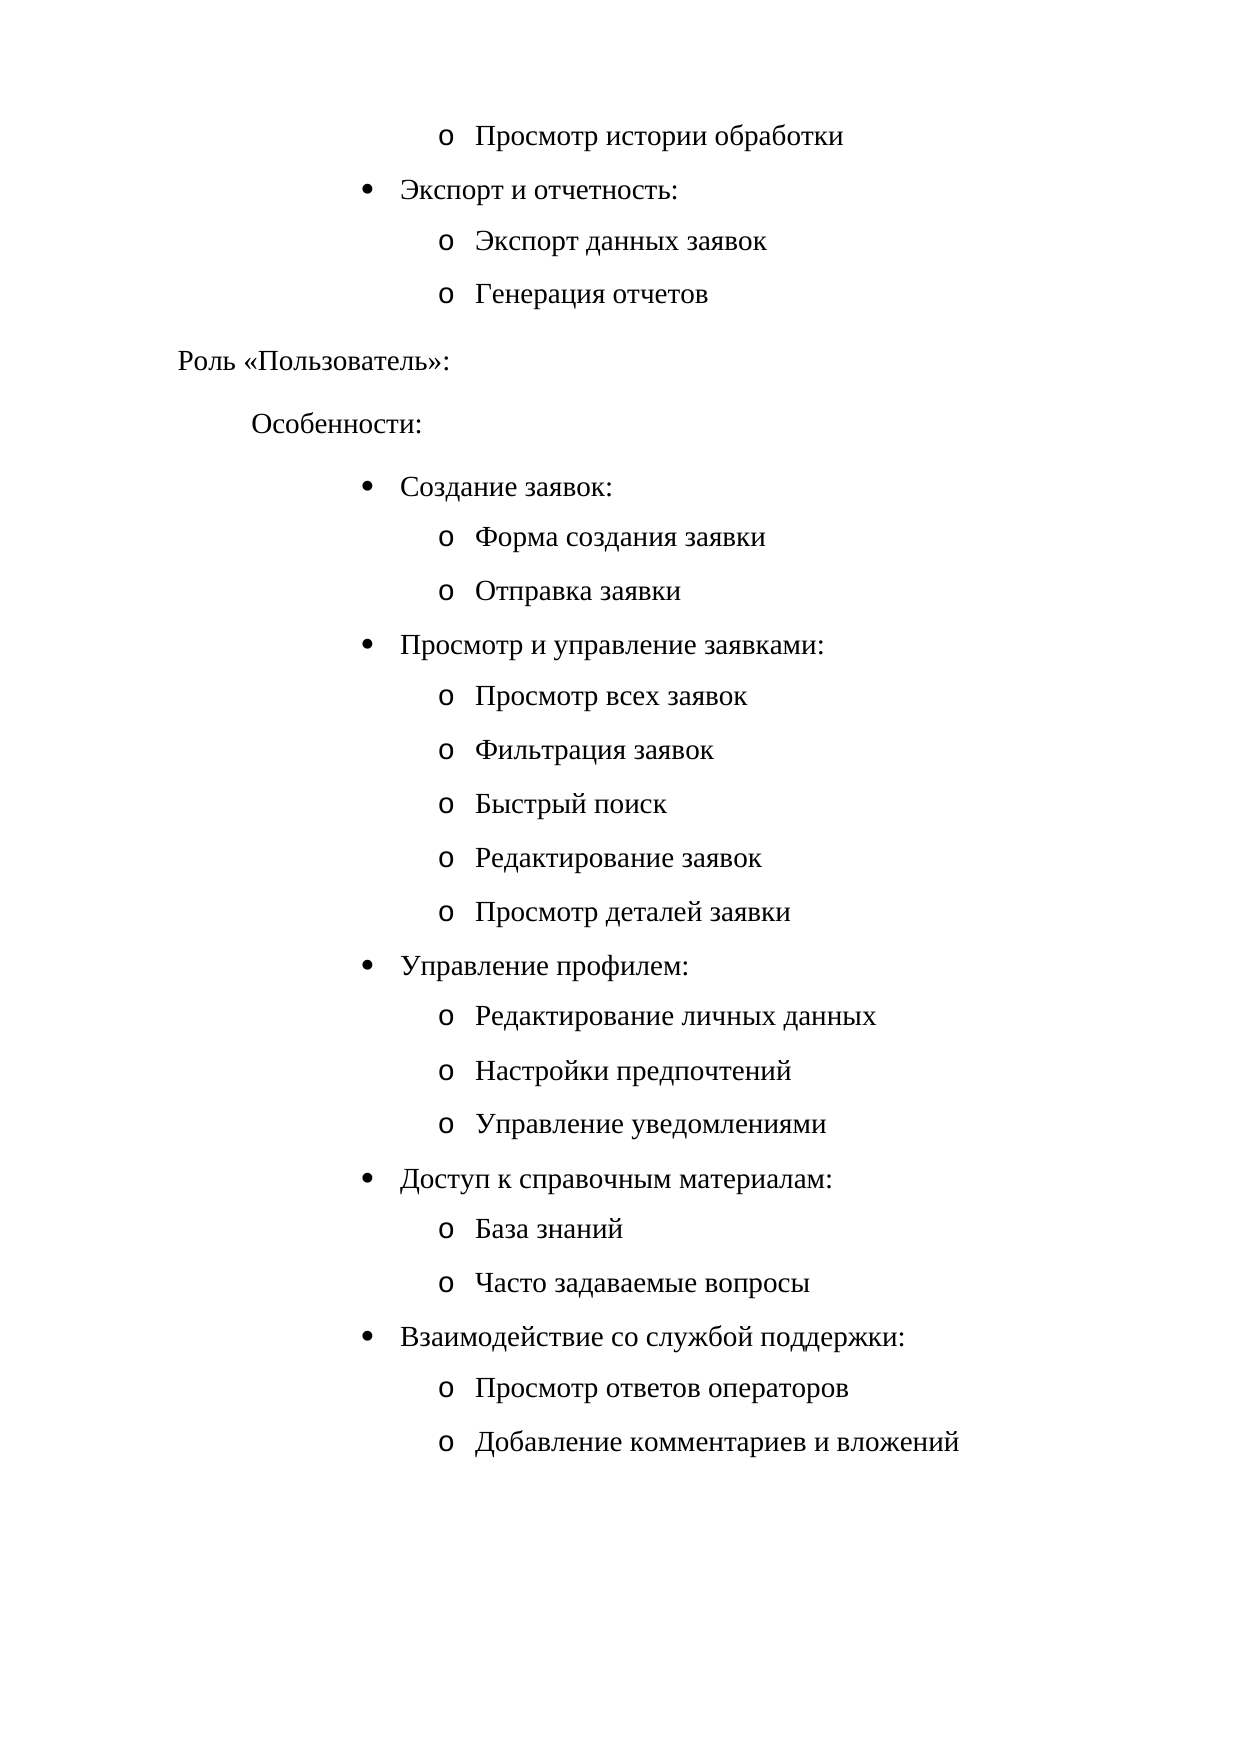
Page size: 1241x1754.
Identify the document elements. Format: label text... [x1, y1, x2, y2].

list Экспорт данных заявок [437, 223, 1152, 259]
list Просмотр и управление заявками: [362, 627, 1152, 661]
list Просмотр истории обработки [437, 118, 1152, 154]
list Фильтрация заявок [437, 732, 1152, 768]
list Управление уведомлениями [437, 1107, 1152, 1143]
list Настройки предпочтений [437, 1053, 1152, 1089]
list Просмотр ответов операторов [437, 1370, 1152, 1406]
list Редактирование заявок [437, 840, 1152, 876]
list Управление профилем: [362, 948, 1152, 982]
list Генерация отчетов [437, 277, 1152, 313]
list Отправка заявки [437, 573, 1152, 609]
list Взаимодействие со службой поддержки: [362, 1319, 1152, 1353]
list Быстрый поиск [437, 786, 1152, 822]
list Просмотр всех заявок [437, 678, 1152, 714]
list Просмотр деталей заявки [437, 894, 1152, 930]
list Создание заявок: [362, 469, 1152, 502]
text Роль «Пользователь»: [177, 343, 1152, 377]
list Часто задаваемые вопросы [437, 1265, 1152, 1301]
list Доступ к справочным материалам: [362, 1161, 1152, 1194]
list Редактирование личных данных [437, 998, 1152, 1034]
list База знаний [437, 1211, 1152, 1247]
list Добавление комментариев и вложений [437, 1424, 1152, 1460]
text Особенности: [177, 406, 1152, 439]
list Экспорт и отчетность: [362, 172, 1152, 206]
list Форма создания заявки [437, 519, 1152, 555]
